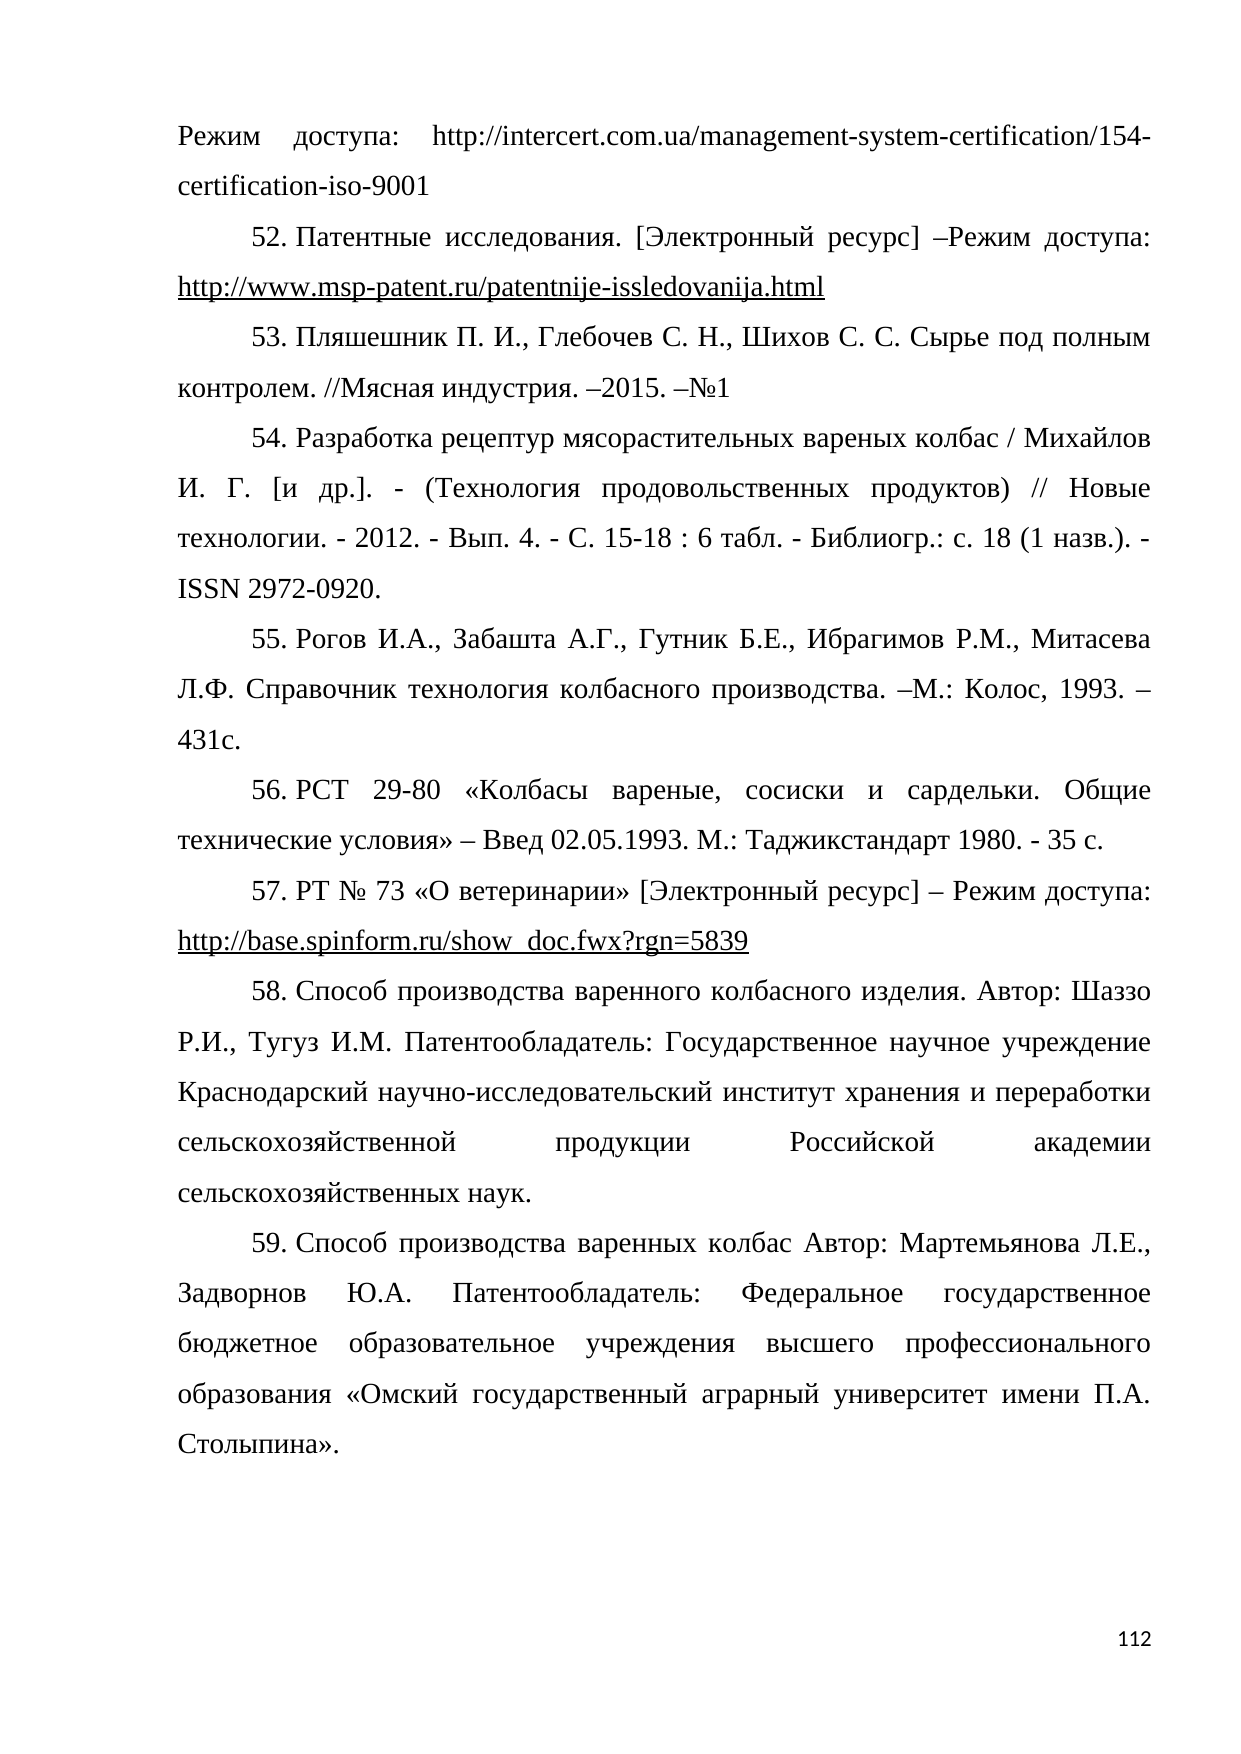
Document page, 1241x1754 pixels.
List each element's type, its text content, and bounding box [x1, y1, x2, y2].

list Патентные исследования. [Электронный ресурс] –Режим доступа: http://www.msp-patent.ru/patentnije-issledovanija.html [177, 219, 1152, 303]
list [177, 118, 1152, 202]
list Рогов И.А., Забашта А.Г., Гутник Б.Е., Ибрагимов P.M., Митасева Л.Ф. Справочник технология колбасного производства. –М.: Колос, 1993. –431с. [177, 621, 1152, 755]
list Разработка рецептур мясорастительных вареных колбас / Михайлов И. Г. [и др.]. - (Технология продовольственных продуктов) // Новые технологии. - 2012. - Вып. 4. - С. 15-18 : 6 табл. - Библиогр.: с. 18 (1 назв.). - ISSN 2972-0920. [177, 420, 1152, 604]
list Способ производства варенных колбас Автор: Мартемьянова Л.Е., Задворнов Ю.А. Патентообладатель: Федеральное государственное бюджетное образовательное учреждения высшего профессионального образования «Омский государственный аграрный университет имени П.А. Столыпина». [177, 1225, 1152, 1460]
list РСТ 29-80 «Колбасы вареные, сосиски и сардельки. Общие технические условия» – Введ 02.05.1993. М.: Таджикстандарт 1980. - 35 с. [177, 772, 1152, 856]
list Пляшешник П. И., Глебочев С. Н., Шихов С. С. Сырье под полным контролем. //Мясная индустрия. –2015. –№1 [177, 319, 1152, 403]
list Способ производства варенного колбасного изделия. Автор: Шаззо Р.И., Тугуз И.М. Патентообладатель: Государственное научное учреждение Краснодарский научно-исследовательский институт хранения и переработки сельскохозяйственной продукции Российской академии сельскохозяйственных наук. [177, 973, 1152, 1208]
list РТ № 73 «О ветеринарии» [Электронный ресурс] – Режим доступа: http://base.spinform.ru/show_doc.fwx?rgn=5839 [177, 873, 1152, 957]
